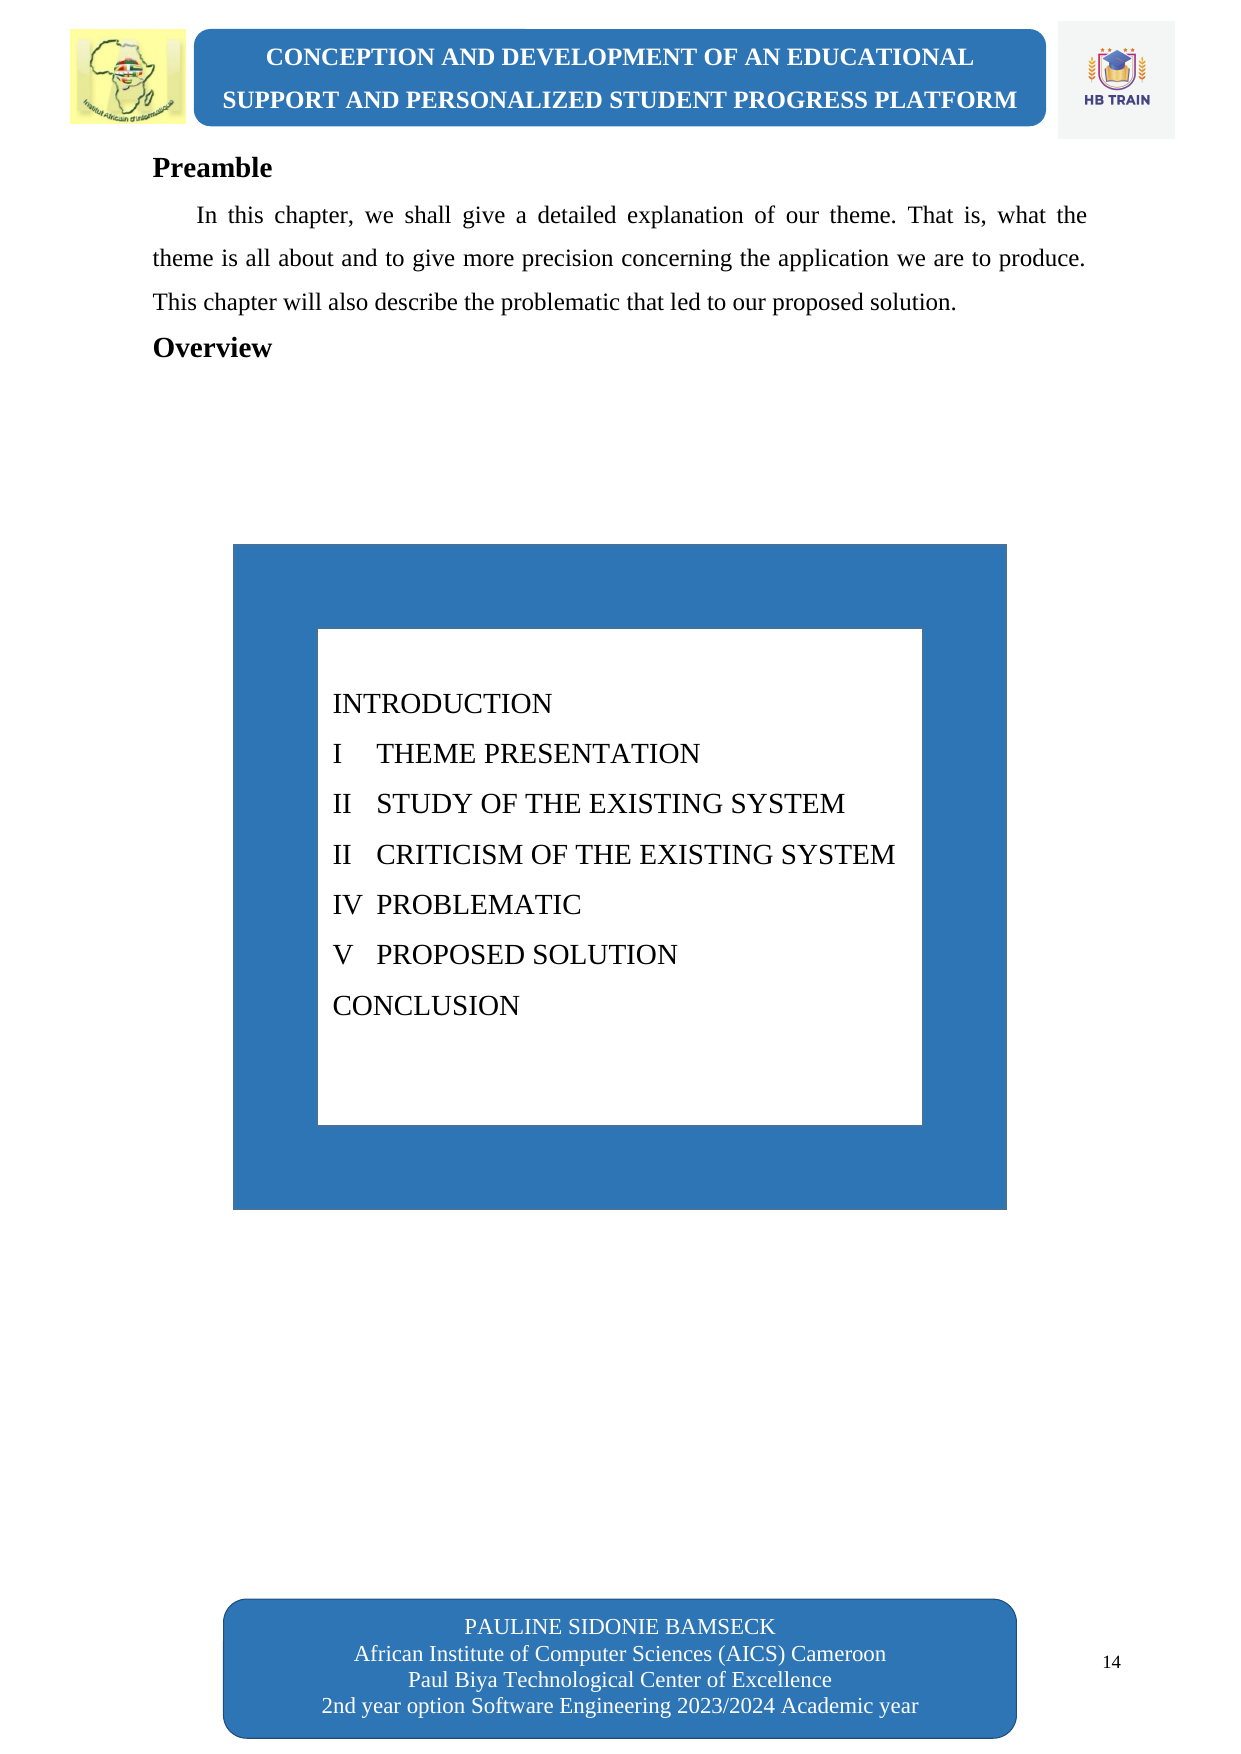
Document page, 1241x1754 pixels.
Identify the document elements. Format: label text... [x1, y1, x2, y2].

text In this chapter, we shall give a detailed explanation of our theme. That is, what the theme is all about and to give more precision concerning the application we are to produce. This chapter will also describe the problematic that led to our proposed solution. [152, 200, 1088, 315]
text Overview [152, 330, 1088, 363]
picture [1058, 21, 1176, 139]
picture [69, 29, 187, 124]
text Preamble [152, 150, 1088, 183]
